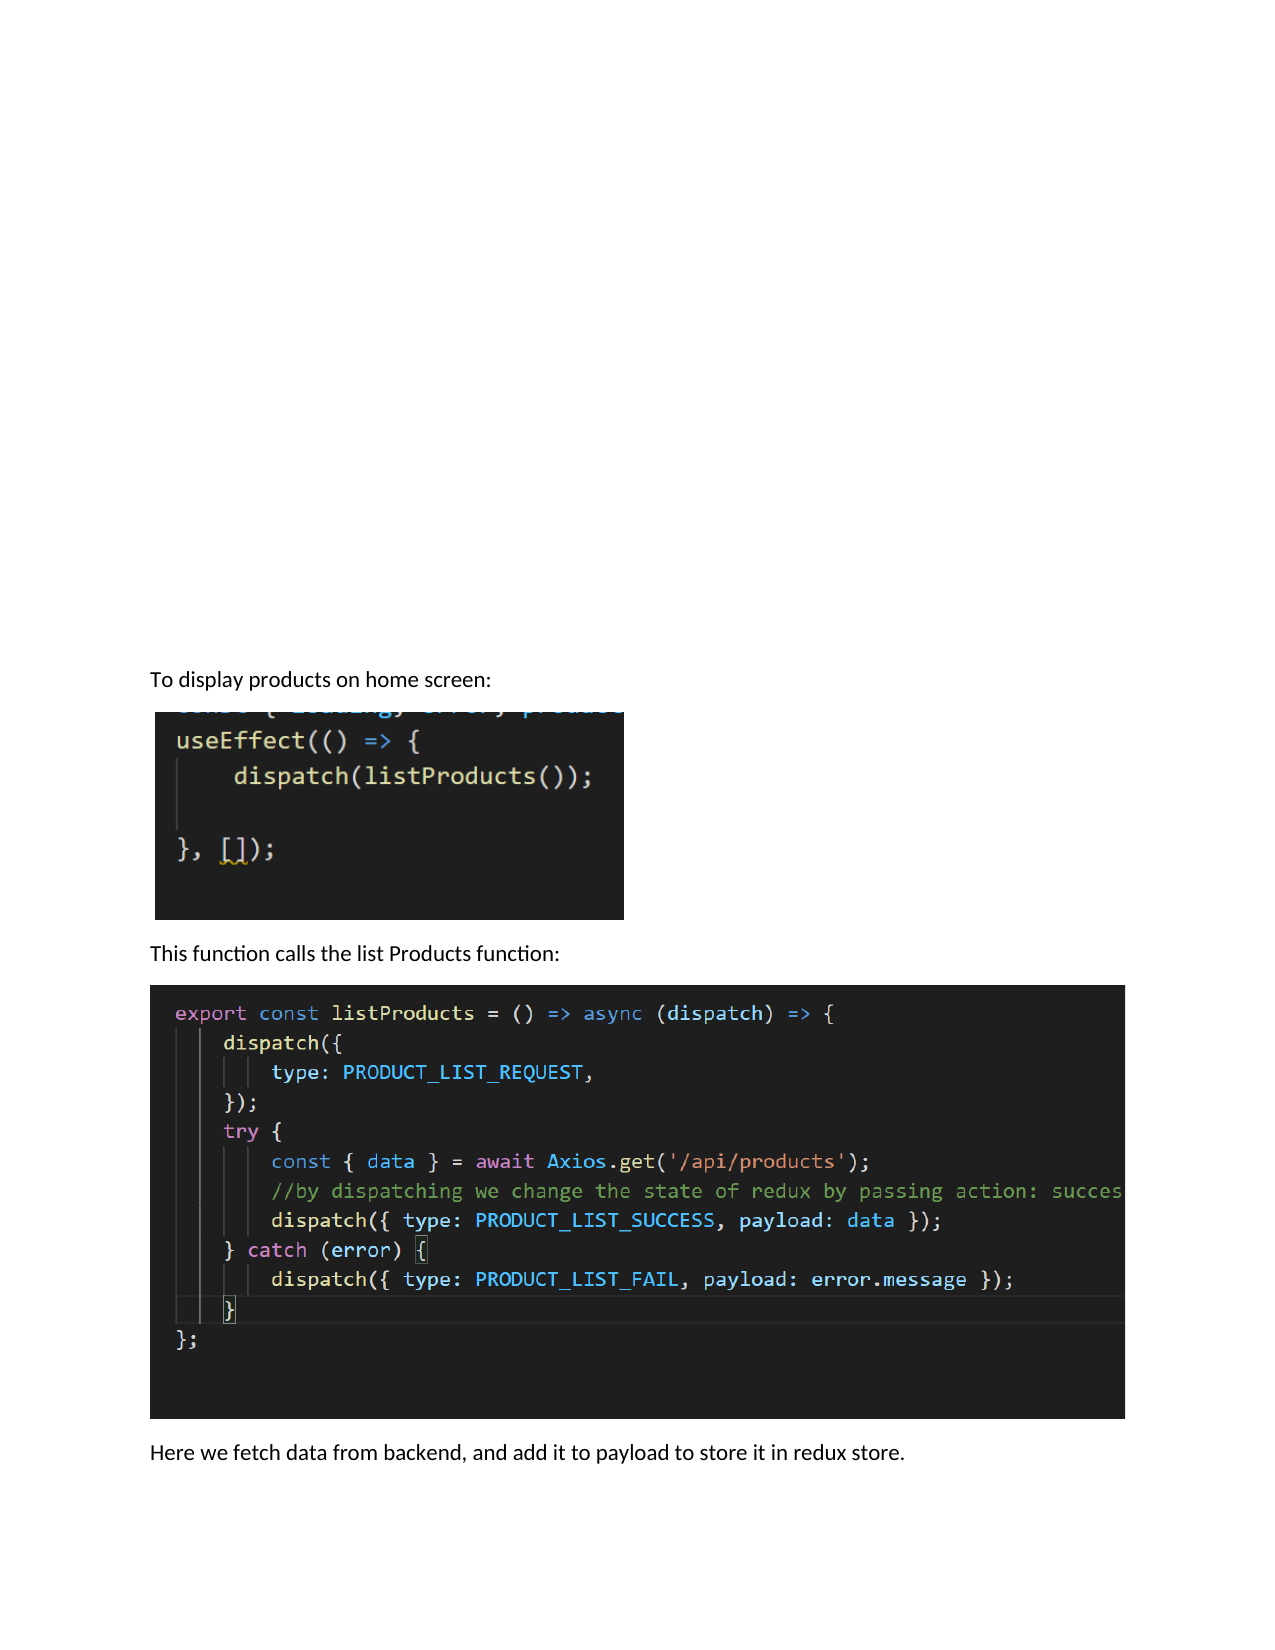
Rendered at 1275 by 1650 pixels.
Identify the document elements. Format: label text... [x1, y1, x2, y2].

text This function calls the list Products function: [150, 939, 1125, 967]
picture [155, 712, 624, 920]
text Here we fetch data from backend, and add it to payload to store it in redux store. [150, 1438, 1125, 1466]
picture [150, 985, 1125, 1419]
text To display products on home screen: [150, 666, 1125, 694]
